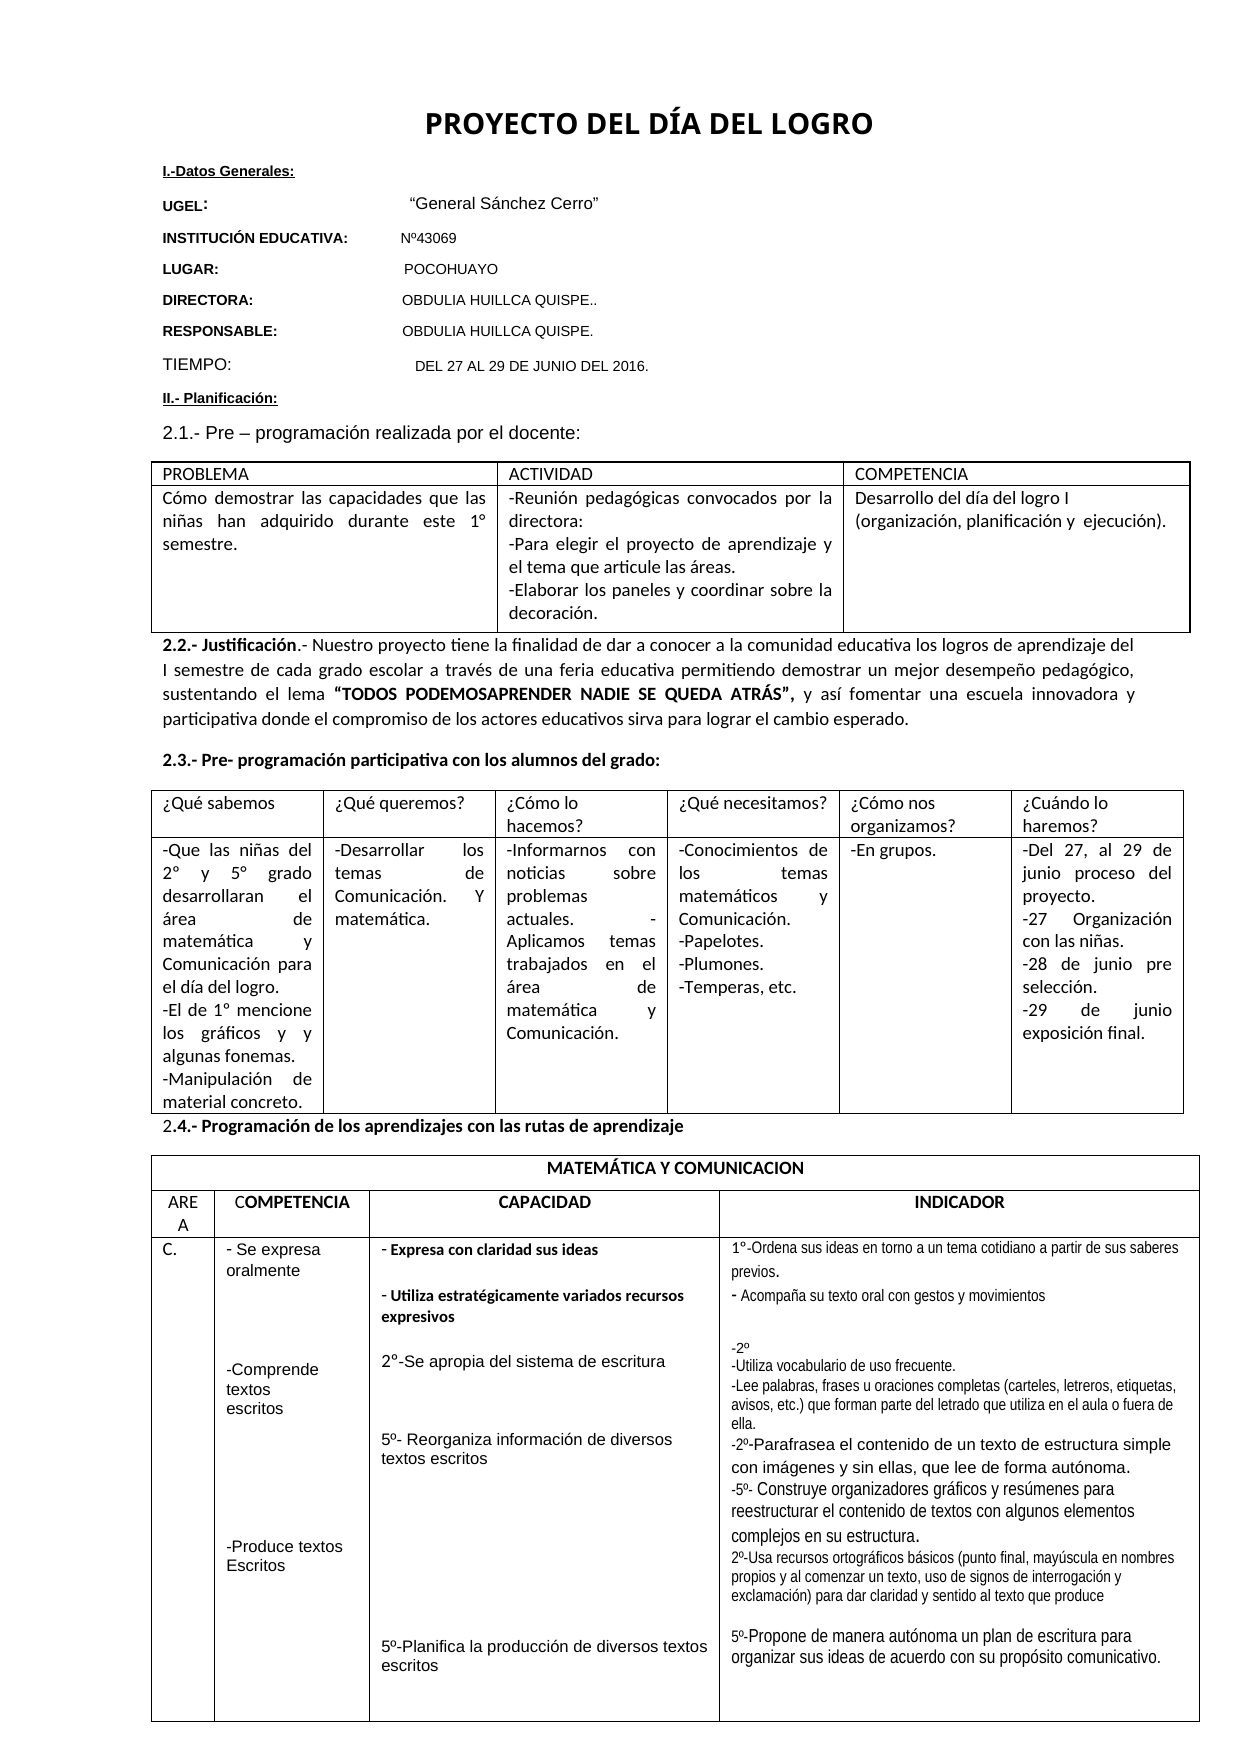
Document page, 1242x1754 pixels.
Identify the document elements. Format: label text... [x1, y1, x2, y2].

table_cell -Desarrollar los temas de Comunicación. Y matemática. [324, 838, 495, 1113]
table_header ¿Cómo lo hacemos? [496, 791, 667, 837]
text TIEMPO: DEL 27 AL 29 DE JUNIO DEL 2016. [162, 354, 1135, 388]
table_header ¿Qué queremos? [324, 791, 495, 837]
table_cell COMPETENCIA [215, 1191, 369, 1237]
text 2.4.- Programación de los aprendizajes con las rutas de aprendizaje [162, 1114, 1135, 1137]
text II.- Planificación: [162, 390, 1135, 419]
table_header ¿Cuándo lo haremos? [1012, 791, 1183, 837]
table_header MATEMÁTICA Y COMUNICACION [152, 1156, 1199, 1190]
table_cell -Informarnos con noticias sobre problemas actuales. -Aplicamos temas trabajados en el área de matemática y Comunicación. [496, 838, 667, 1113]
table_cell -Reunión pedagógicas convocados por la directora: -Para elegir el proyecto de aprendizaje y el tema que articule las áreas. -Elaborar los paneles y coordinar sobre la decoración. [498, 486, 843, 632]
text UGEL: “General Sánchez Cerro” [162, 194, 1135, 227]
table_header PROBLEMA [152, 463, 497, 485]
table_cell -Que las niñas del 2º y 5° grado desarrollaran el área de matemática y Comunicación para el día del logro. -El de 1º mencione los gráficos y y algunas fonemas. -Manipulación de material concreto. [152, 838, 323, 1113]
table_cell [370, 1238, 719, 1721]
text RESPONSABLE: OBDULIA HUILLCA QUISPE. [162, 323, 1135, 352]
table_cell Cómo demostrar las capacidades que las niñas han adquirido durante este 1° semestre. [152, 486, 497, 632]
table_cell C. M. [152, 1238, 214, 1721]
table_cell Desarrollo del día del logro I (organización, planificación y ejecución). [844, 486, 1189, 632]
table_header ACTIVIDAD [498, 463, 843, 485]
text 2.1.- Pre – programación realizada por el docente: [162, 421, 1135, 443]
text LUGAR: POCOHUAYO [162, 261, 1135, 290]
table_cell INDICADOR [720, 1191, 1199, 1237]
table_header ¿Qué sabemos [152, 791, 323, 837]
table_cell -En grupos. [840, 838, 1011, 1113]
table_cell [720, 1238, 1199, 1721]
text 2.2.- Justificación.- Nuestro proyecto tiene la finalidad de dar a conocer a la comunidad educativa los logros de aprendizaje del I semestre de cada grado escolar a través de una feria educativa permitiendo demostrar un mejor desempeño pedagógico, sustentando el lema “TODOS PODEMOSAPRENDER NADIE SE QUEDA ATRÁS”, y así fomentar una escuela innovadora y participativa donde el compromiso de los actores educativos sirva para lograr el cambio esperado. [162, 633, 1135, 730]
table_header ¿Qué necesitamos? [668, 791, 839, 837]
text 2.3.- Pre- programación participativa con los alumnos del grado: [162, 749, 1135, 772]
text PROYECTO DEL DÍA DEL LOGRO [162, 103, 1135, 143]
table_cell -Conocimientos de los temas matemáticos y Comunicación. -Papelotes. -Plumones. -Temperas, etc. [668, 838, 839, 1113]
table_cell CAPACIDAD [370, 1191, 719, 1237]
text DIRECTORA: OBDULIA HUILLCA QUISPE.. [162, 292, 1135, 321]
table_cell AREA [152, 1191, 214, 1237]
text I.-Datos Generales: [162, 163, 1135, 192]
table_header ¿Cómo nos organizamos? [840, 791, 1011, 837]
table_header COMPETENCIA [844, 463, 1189, 485]
table_cell -Del 27, al 29 de junio proceso del proyecto. -27 Organización con las niñas. -28 de junio pre selección. -29 de junio exposición final. [1012, 838, 1183, 1113]
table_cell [215, 1238, 369, 1721]
text INSTITUCIÓN EDUCATIVA: Nº43069 [162, 230, 1135, 259]
